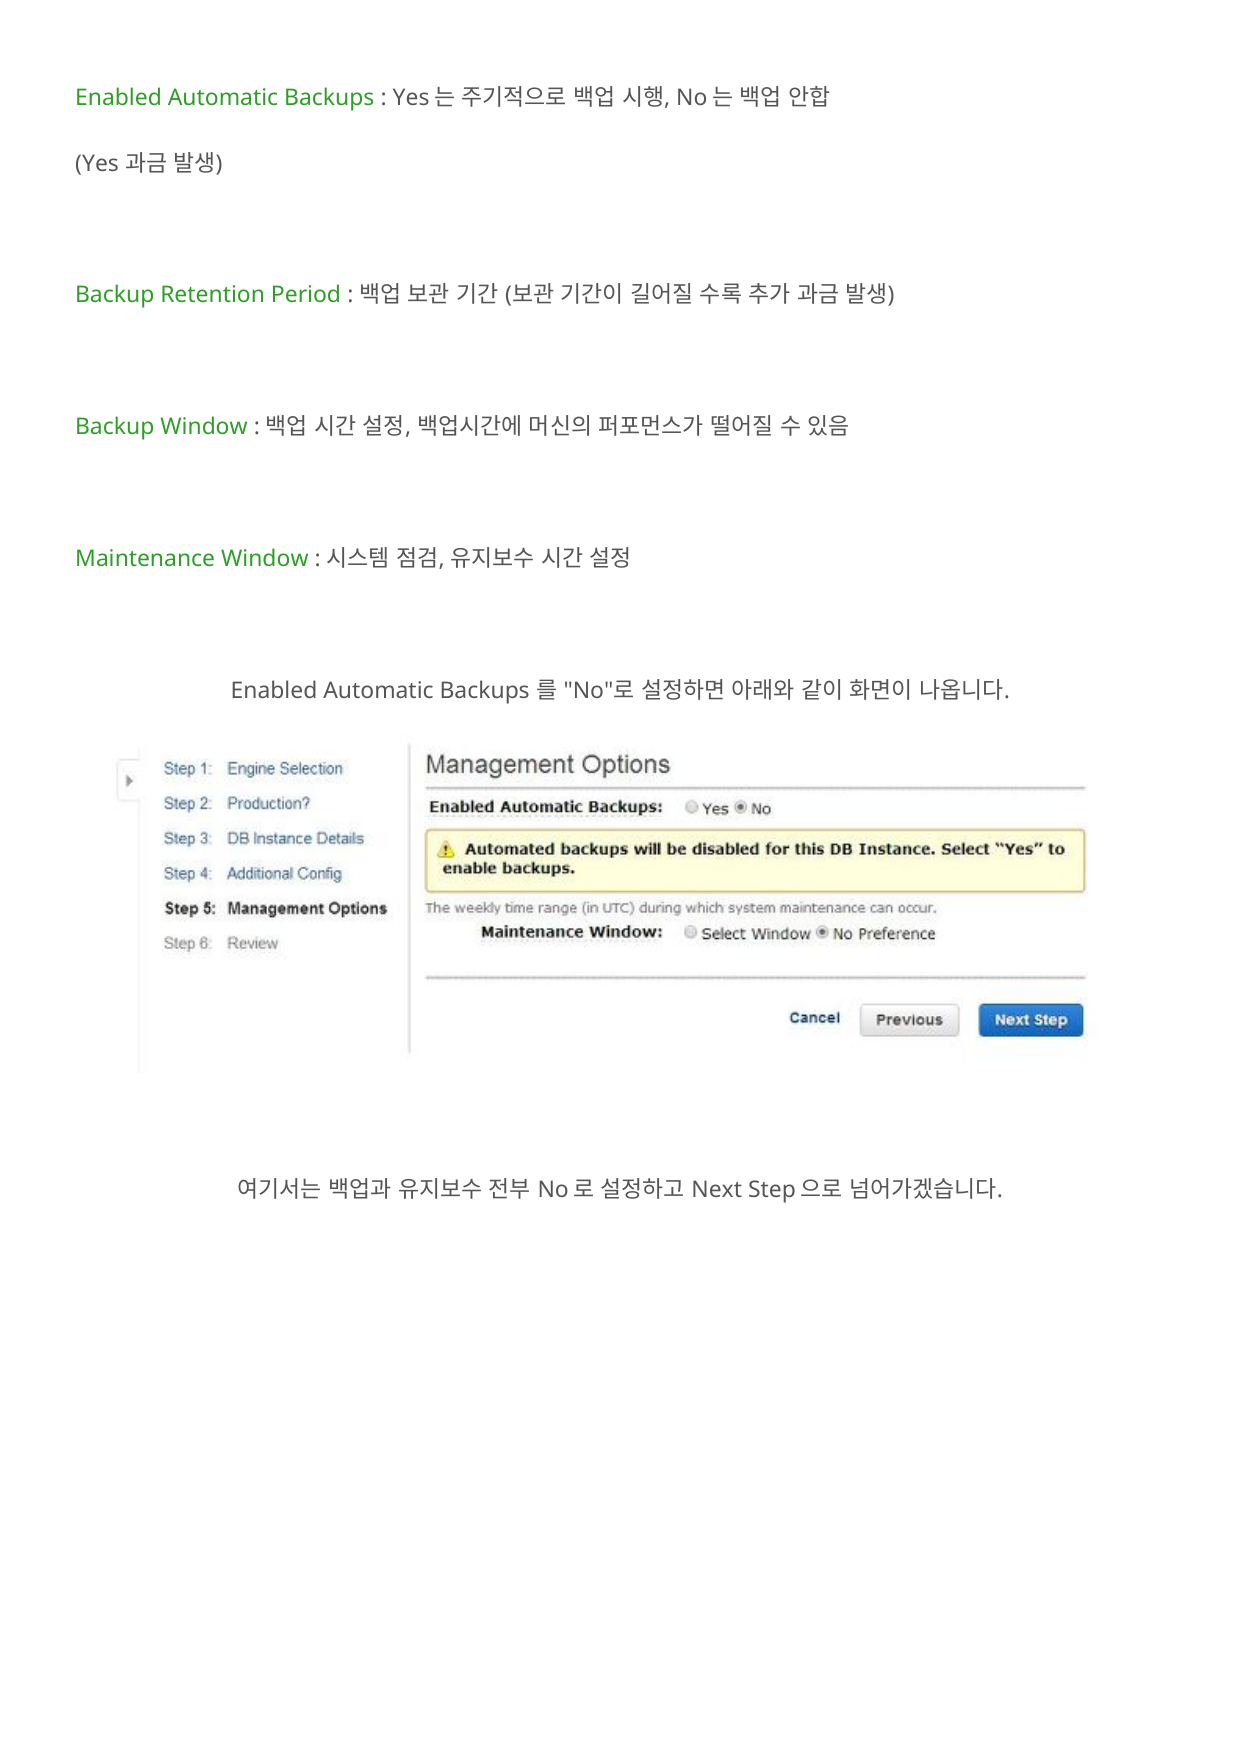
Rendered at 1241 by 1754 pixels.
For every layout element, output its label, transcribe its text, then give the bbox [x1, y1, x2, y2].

text Enabled Automatic Backups : Yes는 주기적으로 백업 시행, No는 백업 안합 [75, 75, 1165, 112]
text Maintenance Window : 시스템 점검, 유지보수 시간 설정 [75, 537, 1165, 573]
text 여기서는 백업과 유지보수 전부 No로 설정하고 Next Step으로 넘어가겠습니다. [75, 1168, 1165, 1204]
text (Yes 과금 발생) [75, 141, 1165, 178]
text Backup Retention Period : 백업 보관 기간 (보관 기간이 길어질 수록 추가 과금 발생) [75, 273, 1165, 309]
text Enabled Automatic Backups 를 "No"로 설정하면 아래와 같이 화면이 나옵니다. [75, 668, 1165, 705]
text Backup Window : 백업 시간 설정, 백업시간에 머신의 퍼포먼스가 떨어질 수 있음 [75, 405, 1165, 441]
picture [112, 734, 1129, 1073]
